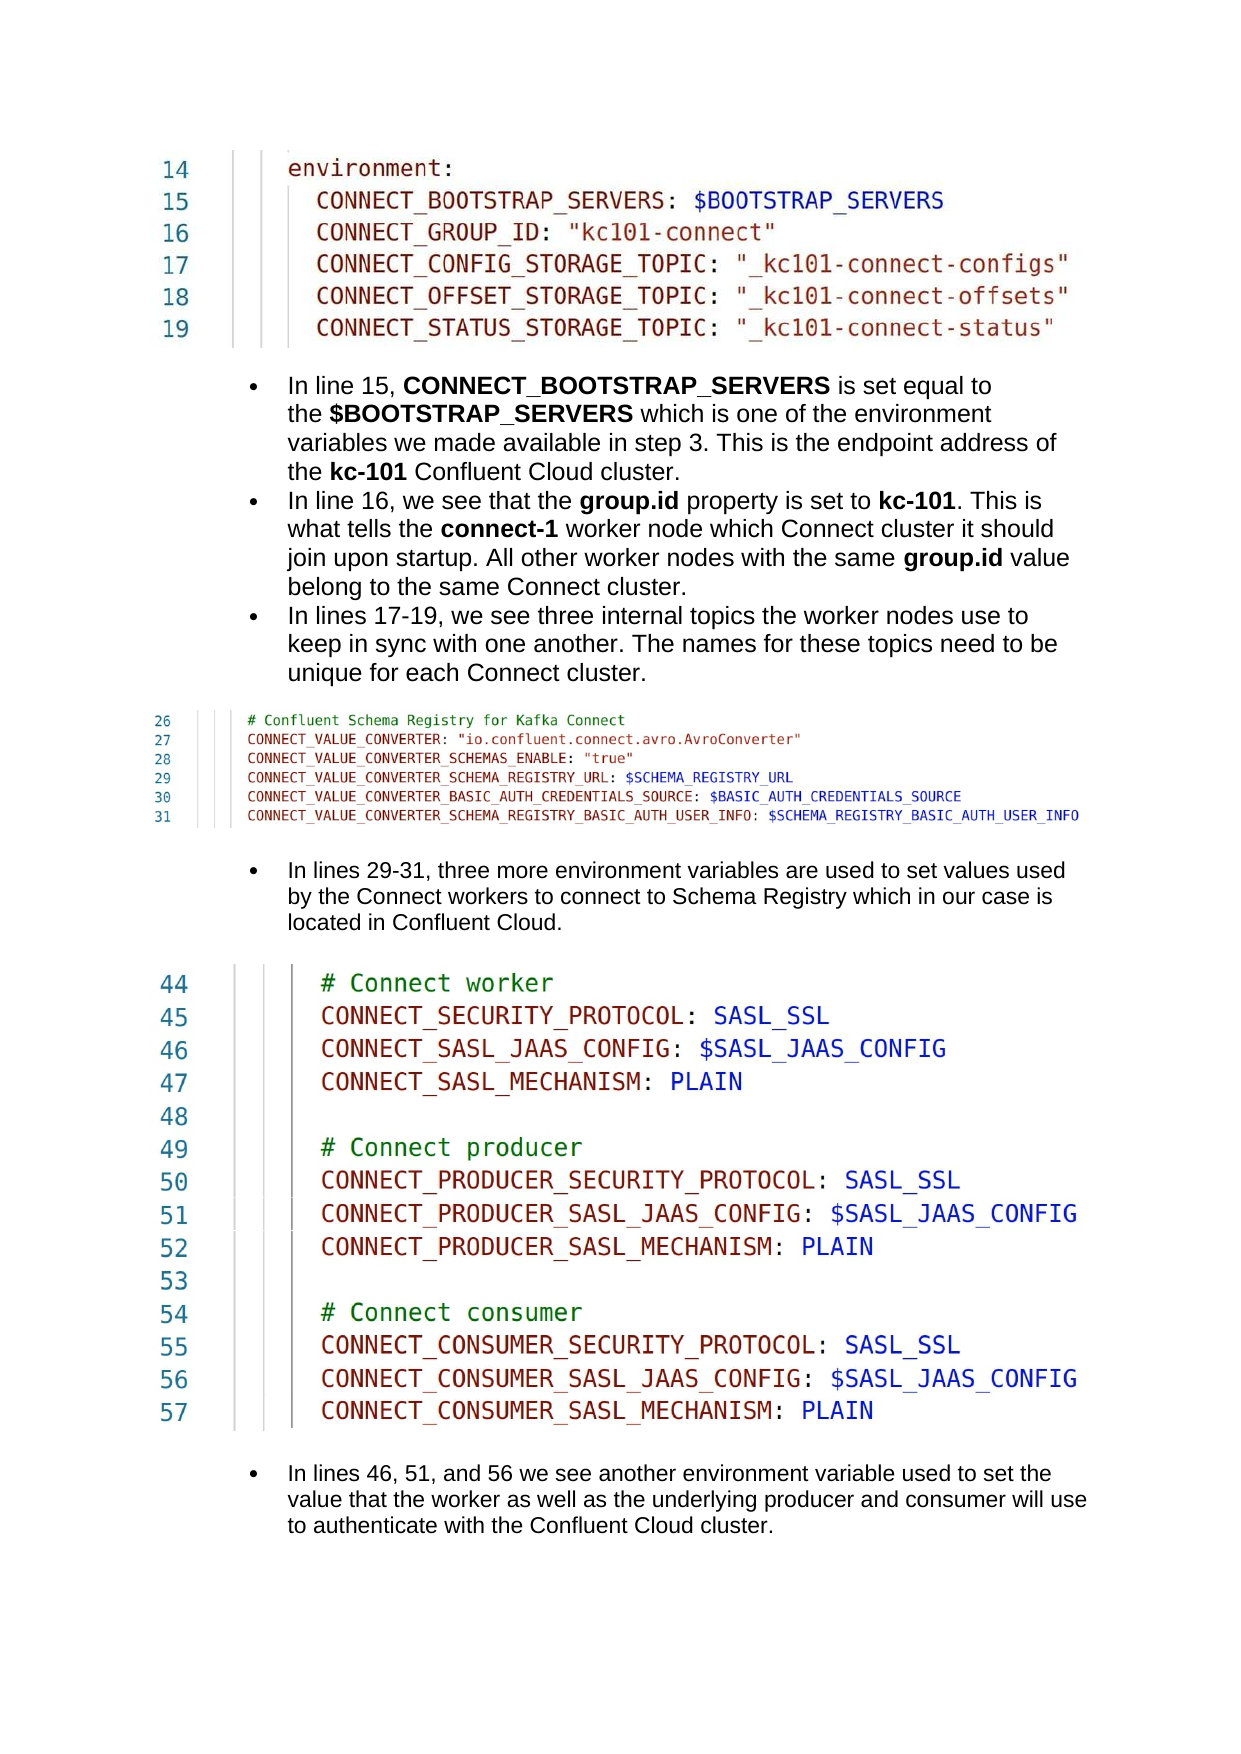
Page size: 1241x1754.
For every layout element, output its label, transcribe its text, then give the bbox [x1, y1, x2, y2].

picture [150, 150, 1091, 348]
picture [150, 964, 1091, 1431]
list In line 16, we see that the group.id property is set to kc-101. This is what tells the connect-1 worker node which Connect cluster it should join upon startup. All other worker nodes with the same group.id value belong to the same Connect cluster. [250, 486, 1090, 601]
picture [150, 710, 1091, 828]
list In lines 46, 51, and 56 we see another environment variable used to set the value that the worker as well as the underlying producer and consumer will use to authenticate with the Confluent Cloud cluster. [250, 1459, 1090, 1538]
list In lines 17-19, we see three internal topics the worker nodes use to keep in sync with one another. The names for these topics need to be unique for each Connect cluster. [250, 601, 1090, 687]
list In lines 29-31, three more environment variables are used to set values used by the Connect workers to connect to Schema Registry which in our case is located in Confluent Cloud. [250, 857, 1090, 936]
list In line 15, CONNECT_BOOTSTRAP_SERVERS is set equal to the $BOOTSTRAP_SERVERS which is one of the environment variables we made available in step 3. This is the endpoint address of the kc-101 Confluent Cloud cluster. [250, 371, 1090, 486]
